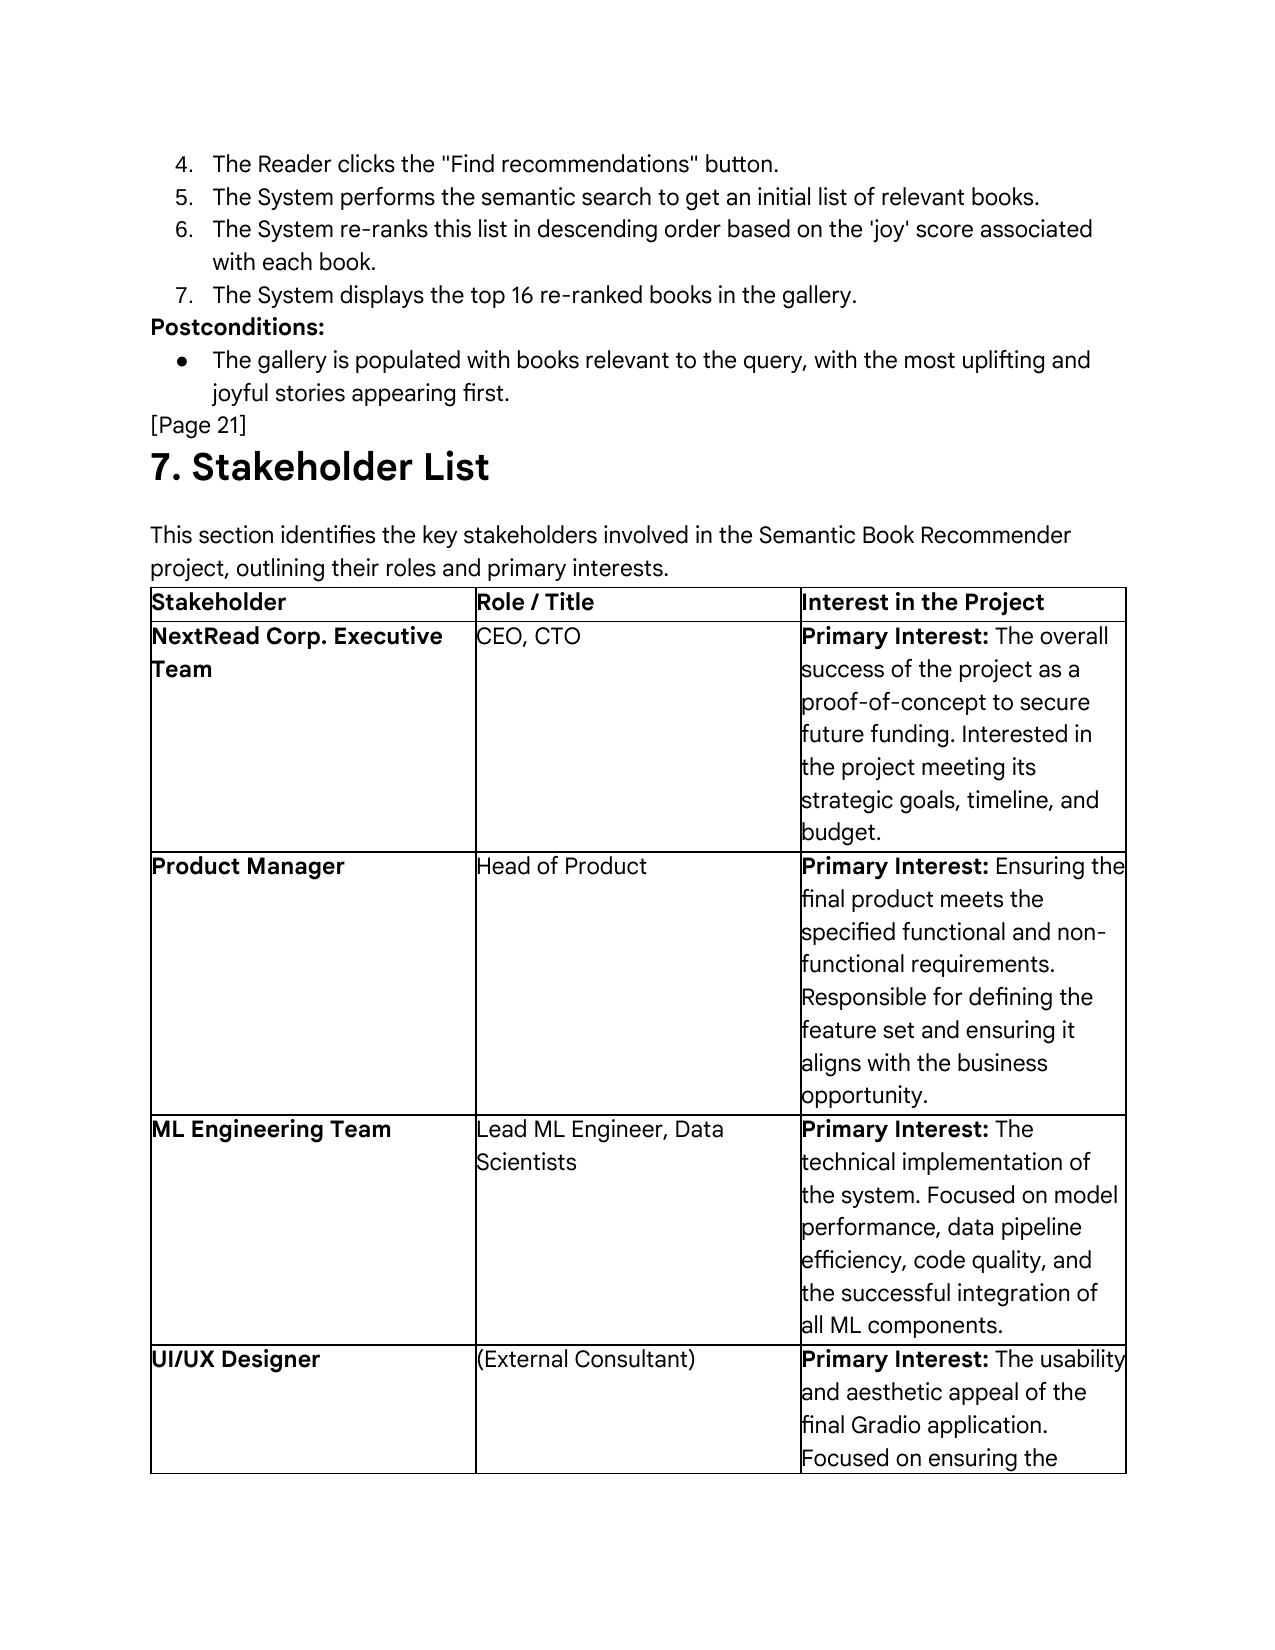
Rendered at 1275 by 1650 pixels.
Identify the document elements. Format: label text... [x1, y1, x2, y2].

table_cell Primary Interest: The technical implementation of the system. Focused on model performance, data pipeline efficiency, code quality, and the successful integration of all ML components. [802, 1116, 1125, 1344]
table_cell Head of Product [477, 853, 800, 1114]
table_header Role / Title [477, 588, 800, 621]
table_cell CEO, CTO [477, 622, 800, 851]
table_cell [802, 1346, 1125, 1472]
list The System displays the top 16 re-ranked books in the gallery. [175, 281, 1125, 309]
table_header Stakeholder [152, 588, 475, 621]
text Postconditions: [150, 313, 1125, 342]
subtitle 7. Stakeholder List [150, 444, 1125, 491]
table_cell ML Engineering Team [152, 1116, 475, 1344]
table_cell Product Manager [152, 853, 475, 1114]
text This section identifies the key stakeholders involved in the Semantic Book Recommender project, outlining their roles and primary interests. [150, 521, 1125, 583]
table_cell NextRead Corp. Executive Team [152, 622, 475, 851]
table_header Interest in the Project [802, 588, 1125, 621]
table_cell Lead ML Engineer, Data Scientists [477, 1116, 800, 1344]
list The System performs the semantic search to get an initial list of relevant books. [175, 183, 1125, 211]
list The gallery is populated with books relevant to the query, with the most uplifting and joyful stories appearing first. [175, 346, 1125, 408]
table_cell Primary Interest: The overall success of the project as a proof-of-concept to secure future funding. Interested in the project meeting its strategic goals, timeline, and budget. [802, 622, 1125, 851]
list The Reader clicks the "Find recommendations" button. [175, 150, 1125, 179]
list The System re-ranks this list in descending order based on the 'joy' score associated with each book. [175, 215, 1125, 277]
table_cell Primary Interest: Ensuring the final product meets the specified functional and non-functional requirements. Responsible for defining the feature set and ensuring it aligns with the business opportunity. [802, 853, 1125, 1114]
text [Page 21] [150, 412, 1125, 440]
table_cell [477, 1346, 800, 1472]
table_cell UI/UX Designer [152, 1346, 475, 1472]
